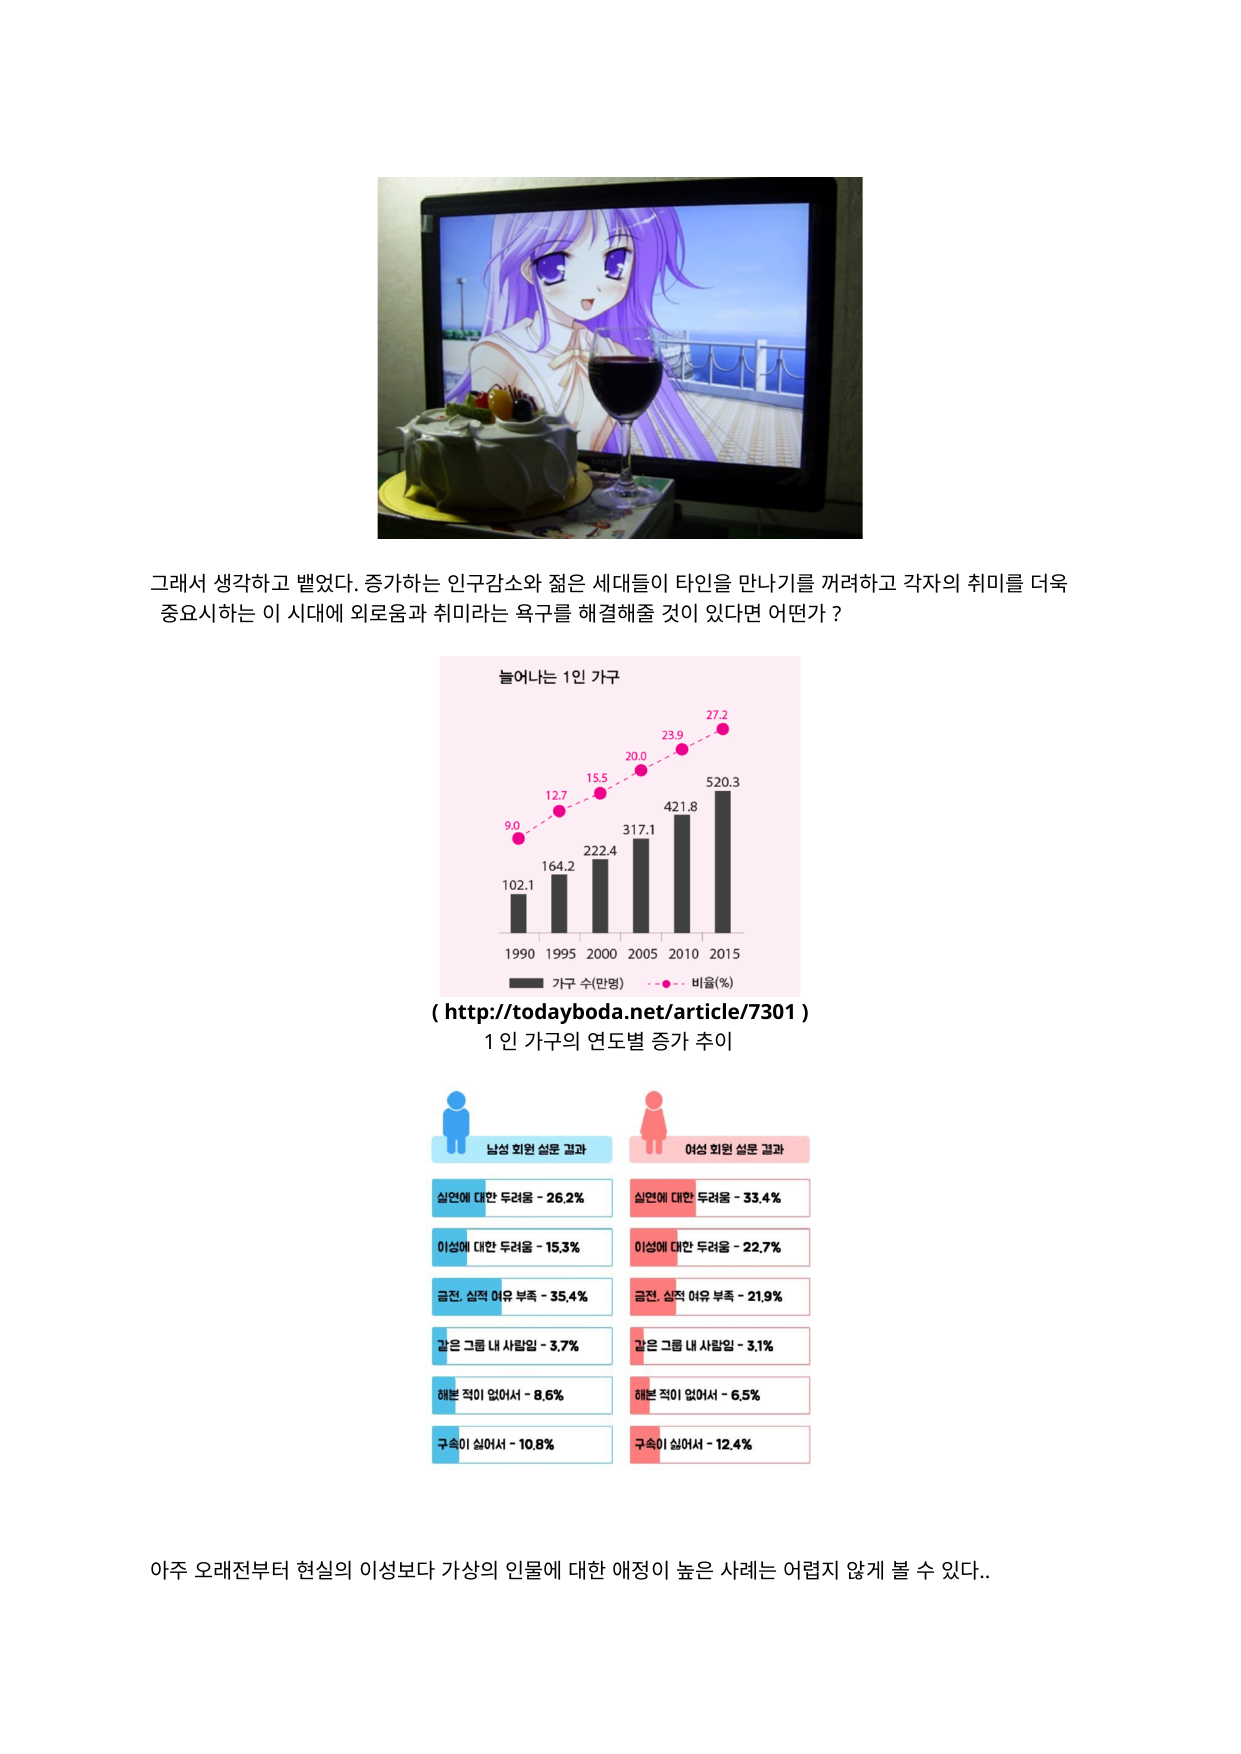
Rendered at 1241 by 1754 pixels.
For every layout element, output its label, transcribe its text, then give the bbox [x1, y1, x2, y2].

picture [424, 1084, 817, 1470]
text 아주 오래전부터 현실의 이성보다 가상의 인물에 대한 애정이 높은 사례는 어렵지 않게 볼 수 있다.. [150, 1555, 1090, 1585]
text ( http://todayboda.net/article/7301 ) [150, 997, 1090, 1026]
text 그래서 생각하고 뱉었다. 증가하는 인구감소와 젊은 세대들이 타인을 만나기를 꺼려하고 각자의 취미를 더욱 중요시하는 이 시대에 외로움과 취미라는 욕구를 해결해줄 것이 있다면 어떤가 ? [150, 567, 1090, 628]
text 1인 가구의 연도별 증가 추이 [400, 1026, 1090, 1056]
picture [377, 177, 863, 539]
picture [439, 656, 801, 997]
